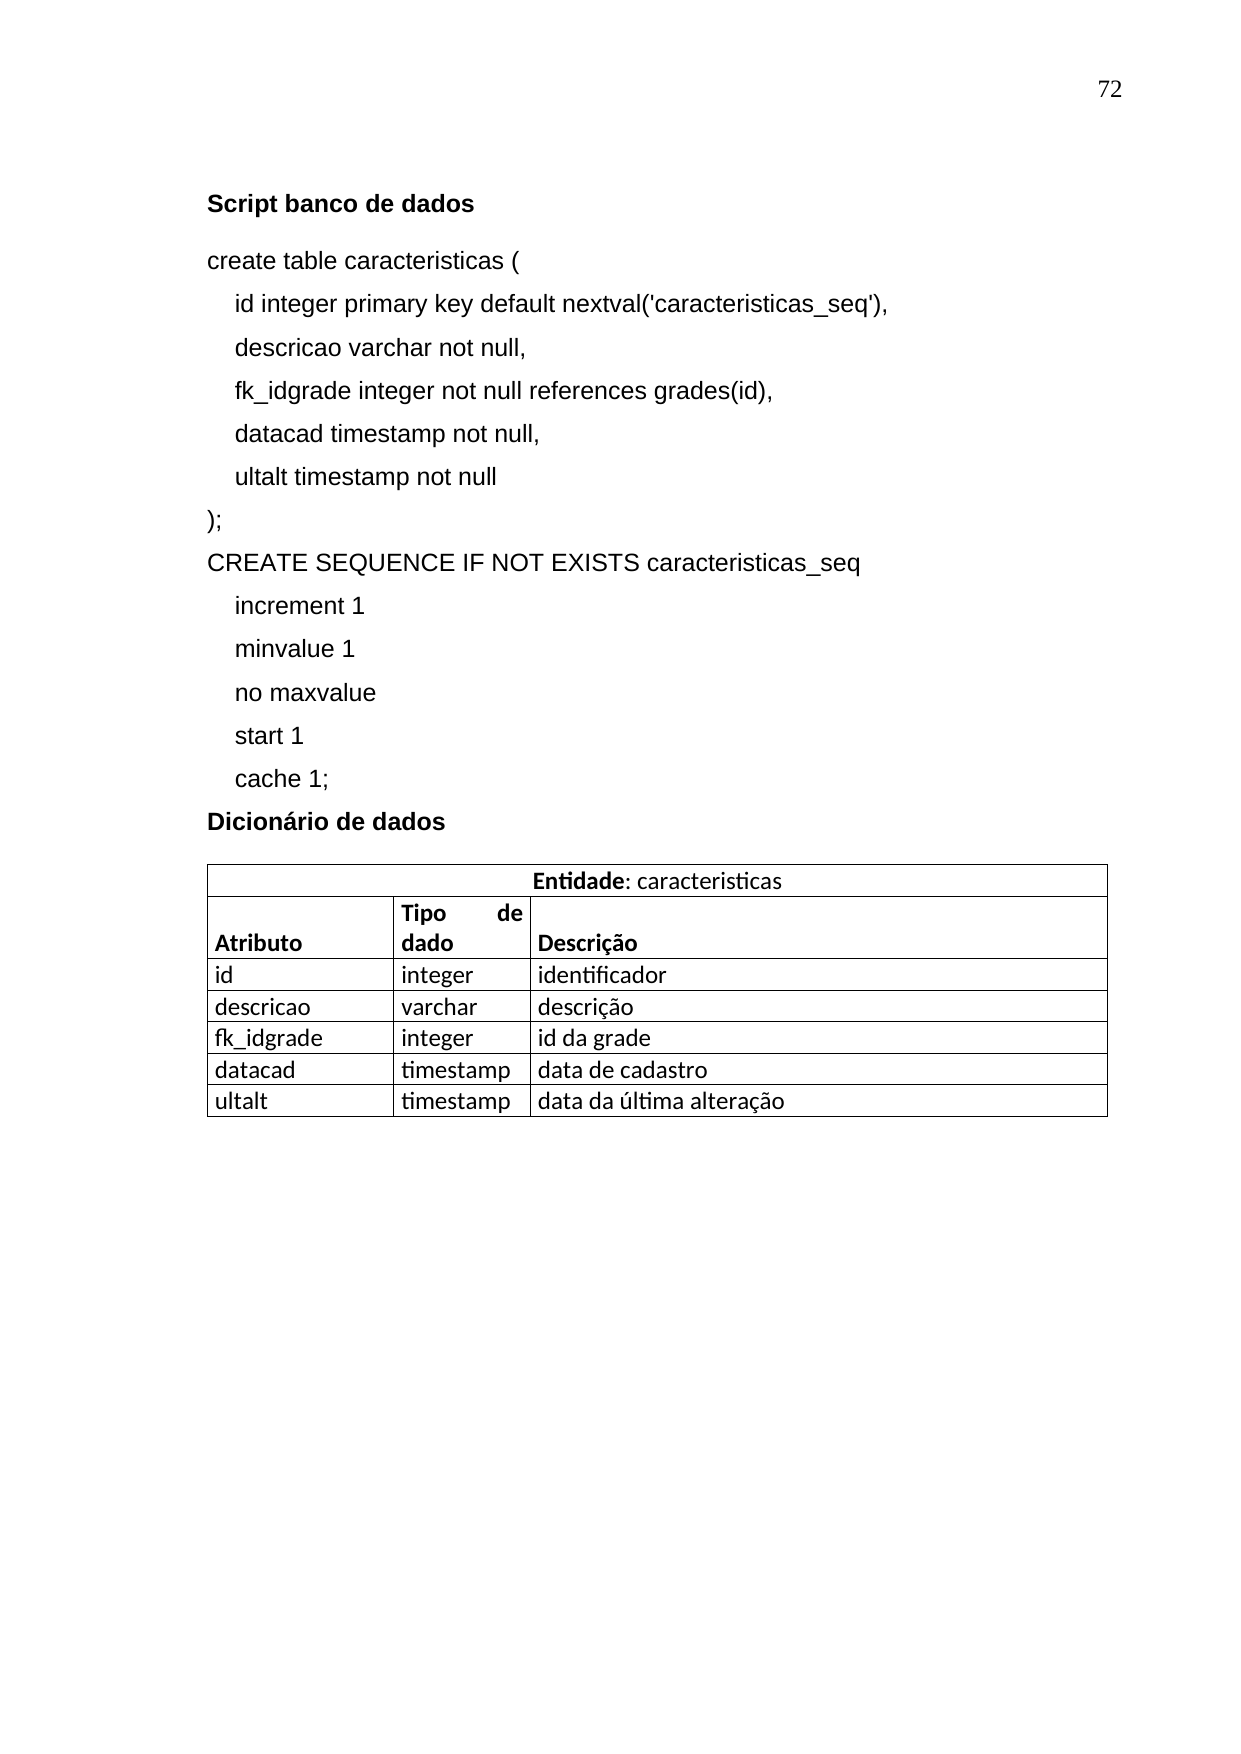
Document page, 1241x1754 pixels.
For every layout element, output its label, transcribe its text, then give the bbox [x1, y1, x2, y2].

table_cell id da grade [531, 1022, 1107, 1053]
table_cell timestamp [394, 1054, 530, 1084]
text descricao varchar not null, [207, 332, 1122, 361]
text Script banco de dados [207, 189, 1122, 217]
table_cell integer [394, 959, 530, 989]
text increment 1 [207, 591, 1122, 620]
table_cell Tipo de dado [394, 897, 530, 958]
text minvalue 1 [207, 634, 1122, 663]
text CREATE SEQUENCE IF NOT EXISTS caracteristicas_seq [207, 548, 1122, 577]
table_cell ultalt [208, 1085, 393, 1116]
text start 1 [207, 721, 1122, 749]
text fk_idgrade integer not null references grades(id), [207, 376, 1122, 404]
table_cell timestamp [394, 1085, 530, 1116]
table_cell varchar [394, 991, 530, 1021]
text id integer primary key default nextval('caracteristicas_seq'), [207, 289, 1122, 318]
table_cell id [208, 959, 393, 989]
table_header Entidade: caracteristicas [208, 865, 1107, 896]
text ultalt timestamp not null [207, 462, 1122, 491]
table_cell descricao [208, 991, 393, 1021]
text ); [207, 505, 1122, 534]
text cache 1; [207, 764, 1122, 792]
table_cell integer [394, 1022, 530, 1053]
text Dicionário de dados [207, 807, 1122, 836]
table_cell data da última alteração [531, 1085, 1107, 1116]
text no maxvalue [207, 677, 1122, 706]
table_cell data de cadastro [531, 1054, 1107, 1084]
text datacad timestamp not null, [207, 419, 1122, 447]
table_cell descrição [531, 991, 1107, 1021]
table_cell fk_idgrade [208, 1022, 393, 1053]
table_cell Descrição [531, 897, 1107, 958]
text create table caracteristicas ( [207, 246, 1122, 275]
table_cell identificador [531, 959, 1107, 989]
table_cell datacad [208, 1054, 393, 1084]
table_cell Atributo [208, 897, 393, 958]
